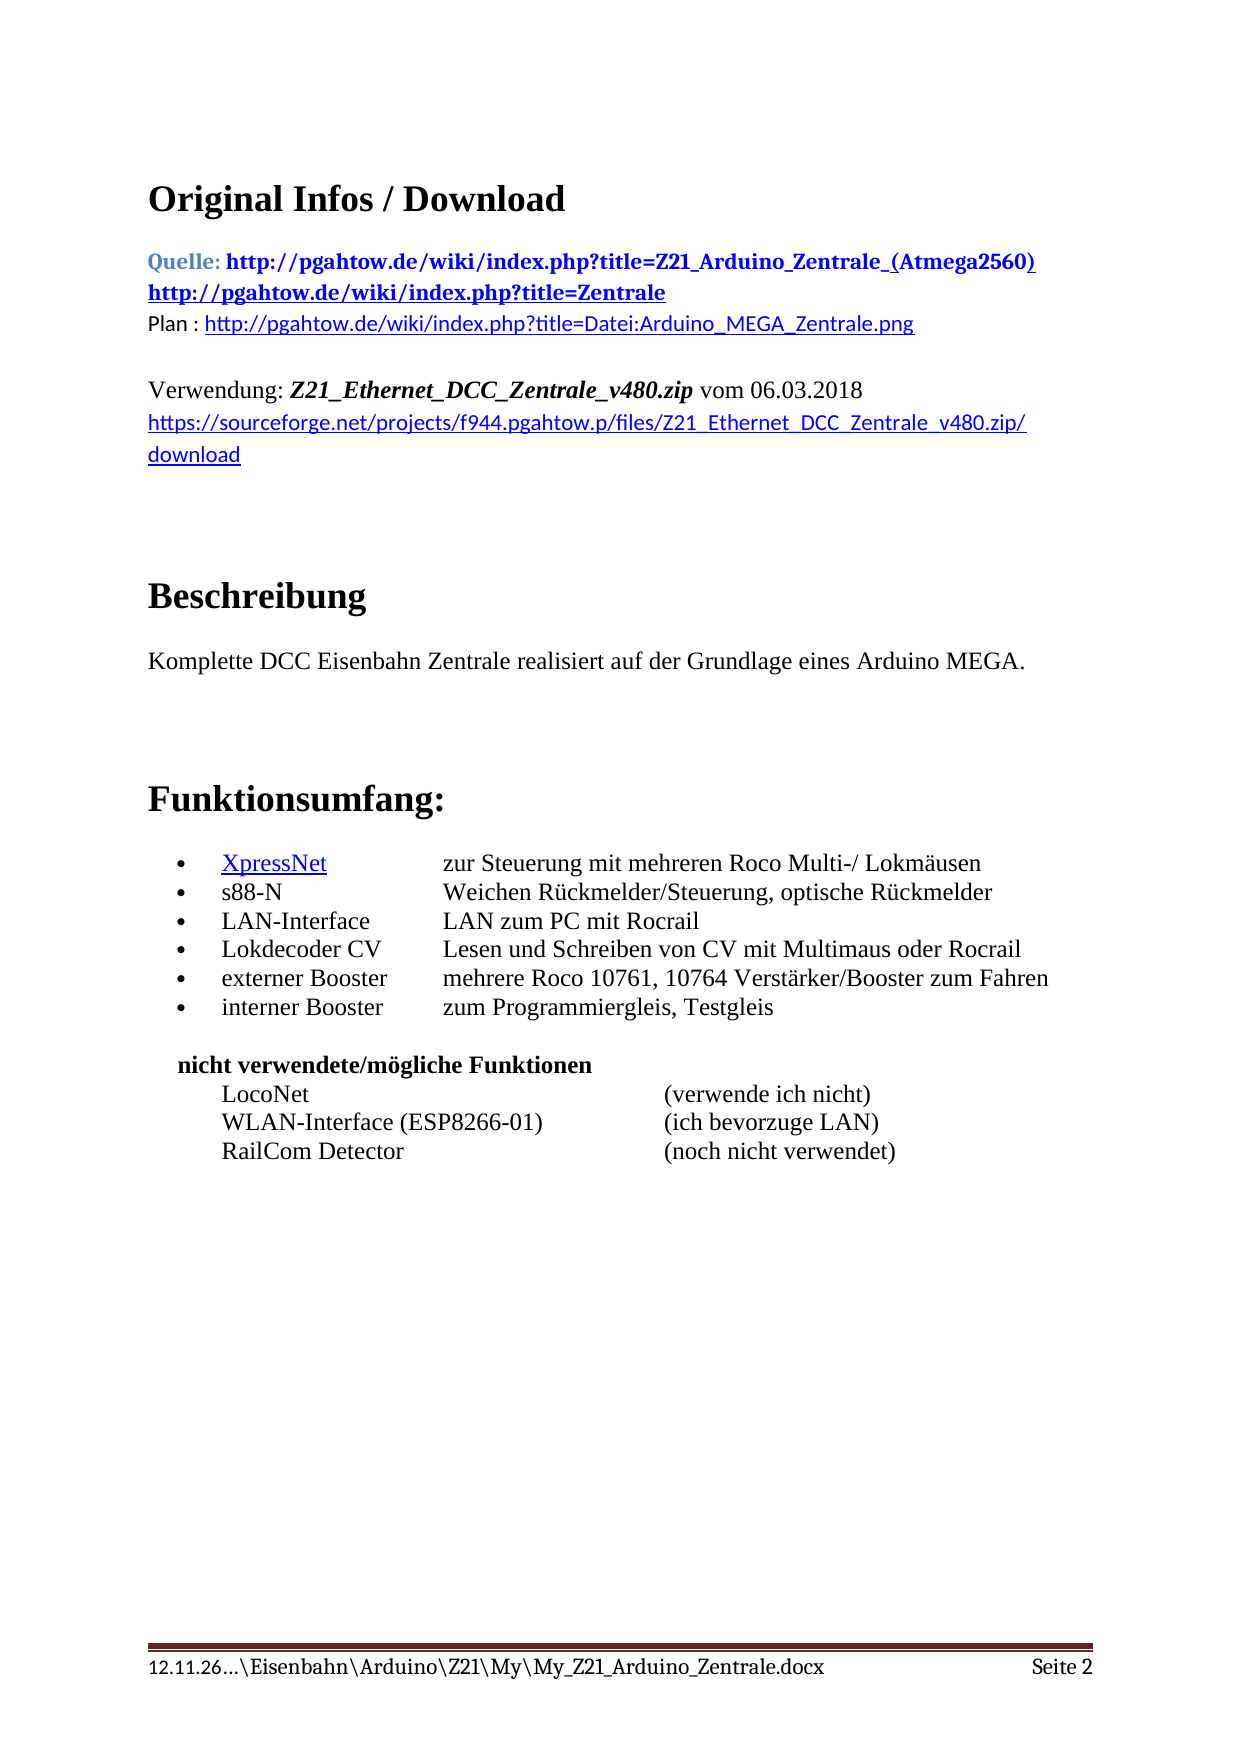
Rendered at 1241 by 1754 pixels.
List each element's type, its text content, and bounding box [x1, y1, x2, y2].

list externer Booster mehrere Roco 10761, 10764 Verstärker/Booster zum Fahren [177, 963, 1093, 992]
subtitle Funktionsumfang: [148, 776, 1093, 819]
list interner Booster zum Programmiergleis, Testgleis [177, 992, 1093, 1021]
text Komplette DCC Eisenbahn Zentrale realisiert auf der Grundlage eines Arduino MEGA. [148, 646, 1093, 674]
subtitle Quelle: http://pgahtow.de/wiki/index.php?title=Z21_Arduino_Zentrale_(Atmega2560) http://pgahtow.de/wiki/index.php?title=Zentrale [148, 249, 1093, 306]
text Plan : http://pgahtow.de/wiki/index.php?title=Datei:Arduino_MEGA_Zentrale.png Verwendung: Z21_Ethernet_DCC_Zentrale_v480.zip vom 06.03.2018 https://sourceforge.net/projects/f944.pgahtow.p/files/Z21_Ethernet_DCC_Zentrale_v480.zip/download [148, 309, 1093, 468]
list XpressNet zur Steuerung mit mehreren Roco Multi-/ Lokmäusen [177, 848, 1093, 877]
subtitle Original Infos / Download [148, 177, 1093, 220]
list Lokdecoder CV Lesen und Schreiben von CV mit Multimaus oder Rocrail [177, 934, 1093, 963]
list s88-N Weichen Rückmelder/Steuerung, optische Rückmelder [177, 877, 1093, 906]
text nicht verwendete/mögliche Funktionen LocoNet (verwende ich nicht) WLAN-Interface (ESP8266-01) (ich bevorzuge LAN) RailCom Detector (noch nicht verwendet) [177, 1050, 1093, 1193]
list LAN-Interface LAN zum PC mit Rocrail [177, 906, 1093, 934]
subtitle Beschreibung [148, 573, 1093, 617]
